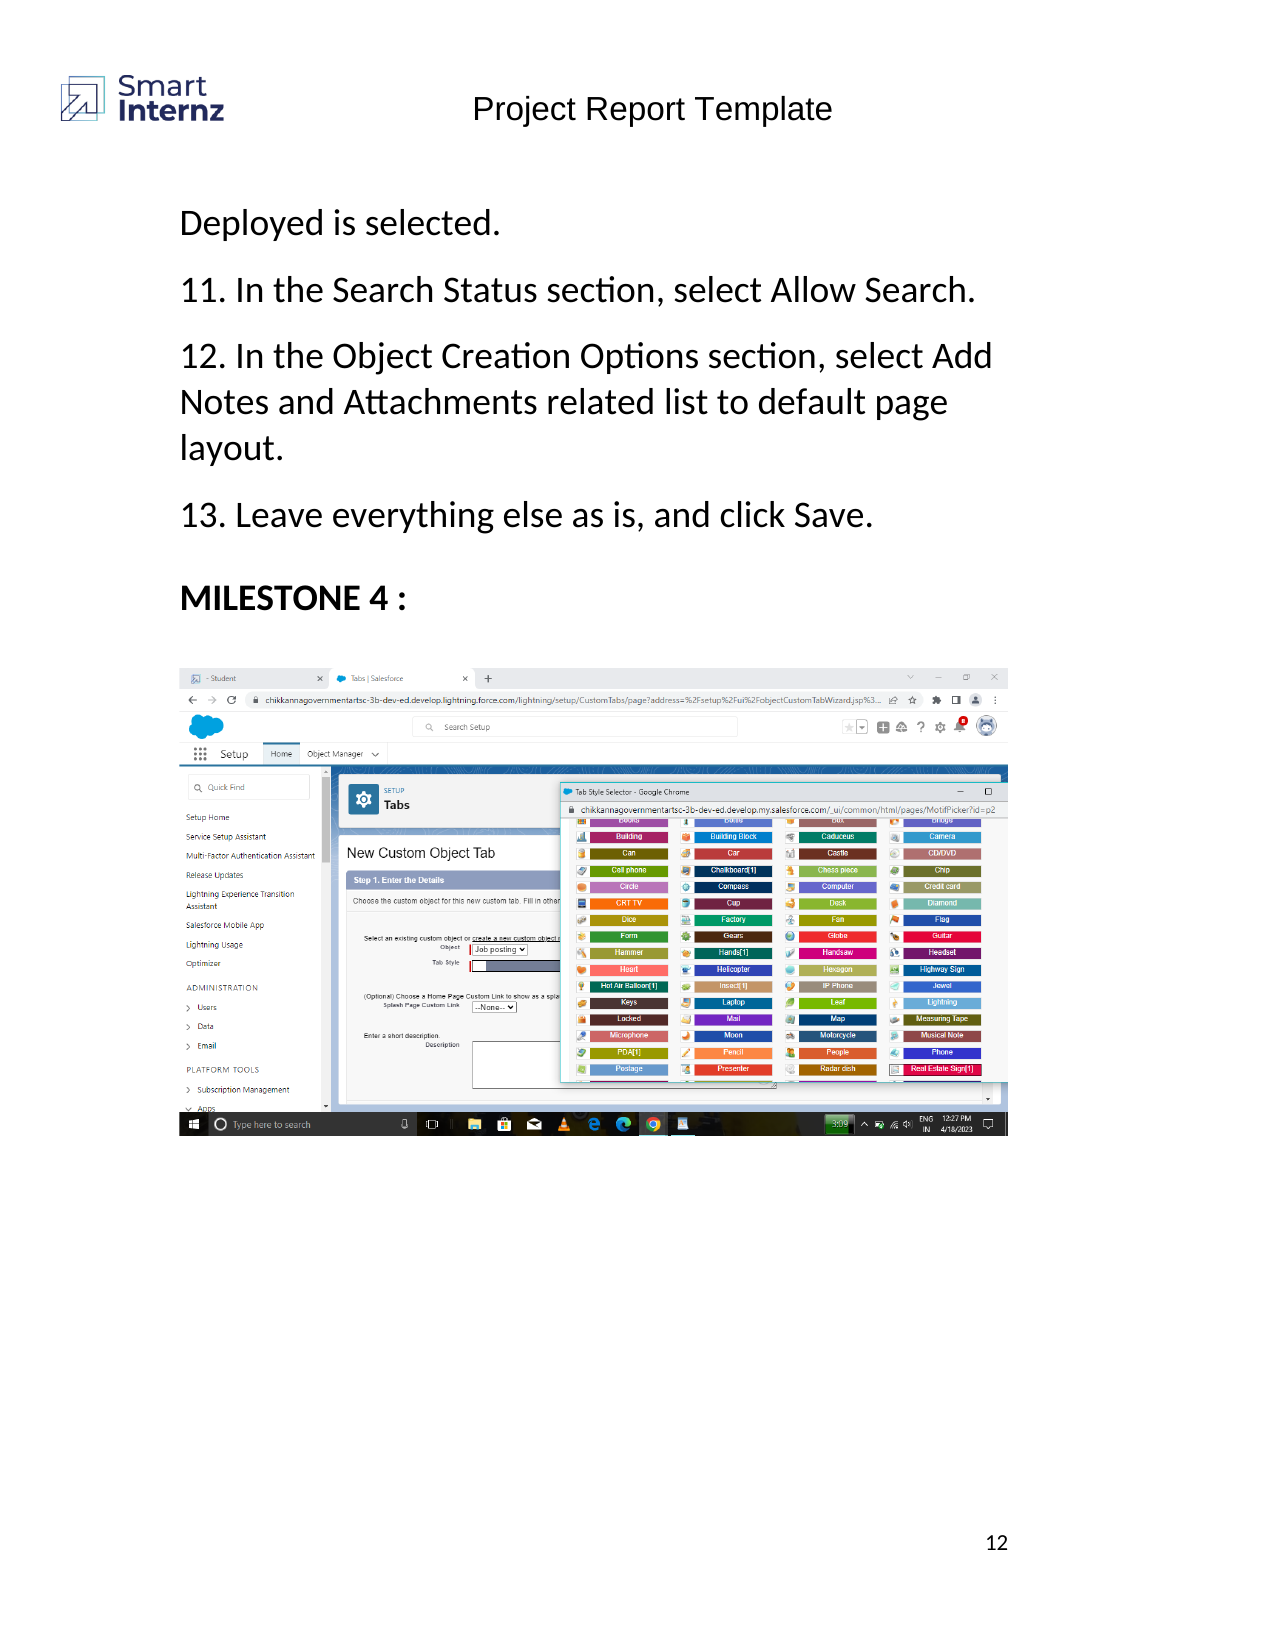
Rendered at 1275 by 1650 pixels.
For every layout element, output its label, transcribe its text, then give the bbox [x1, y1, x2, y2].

subtitle MILESTONE 4 : [179, 574, 1008, 620]
text 12. In the Object Creation Options section, select Add Notes and Attachments related list to default page layout. [179, 332, 1008, 470]
text 13. Leave everything else as is, and click Save. [179, 491, 1008, 537]
picture [60, 75, 224, 121]
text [179, 199, 1008, 245]
picture [179, 668, 1008, 1136]
text 11. In the Search Status section, select Allow Search. [179, 266, 1008, 312]
